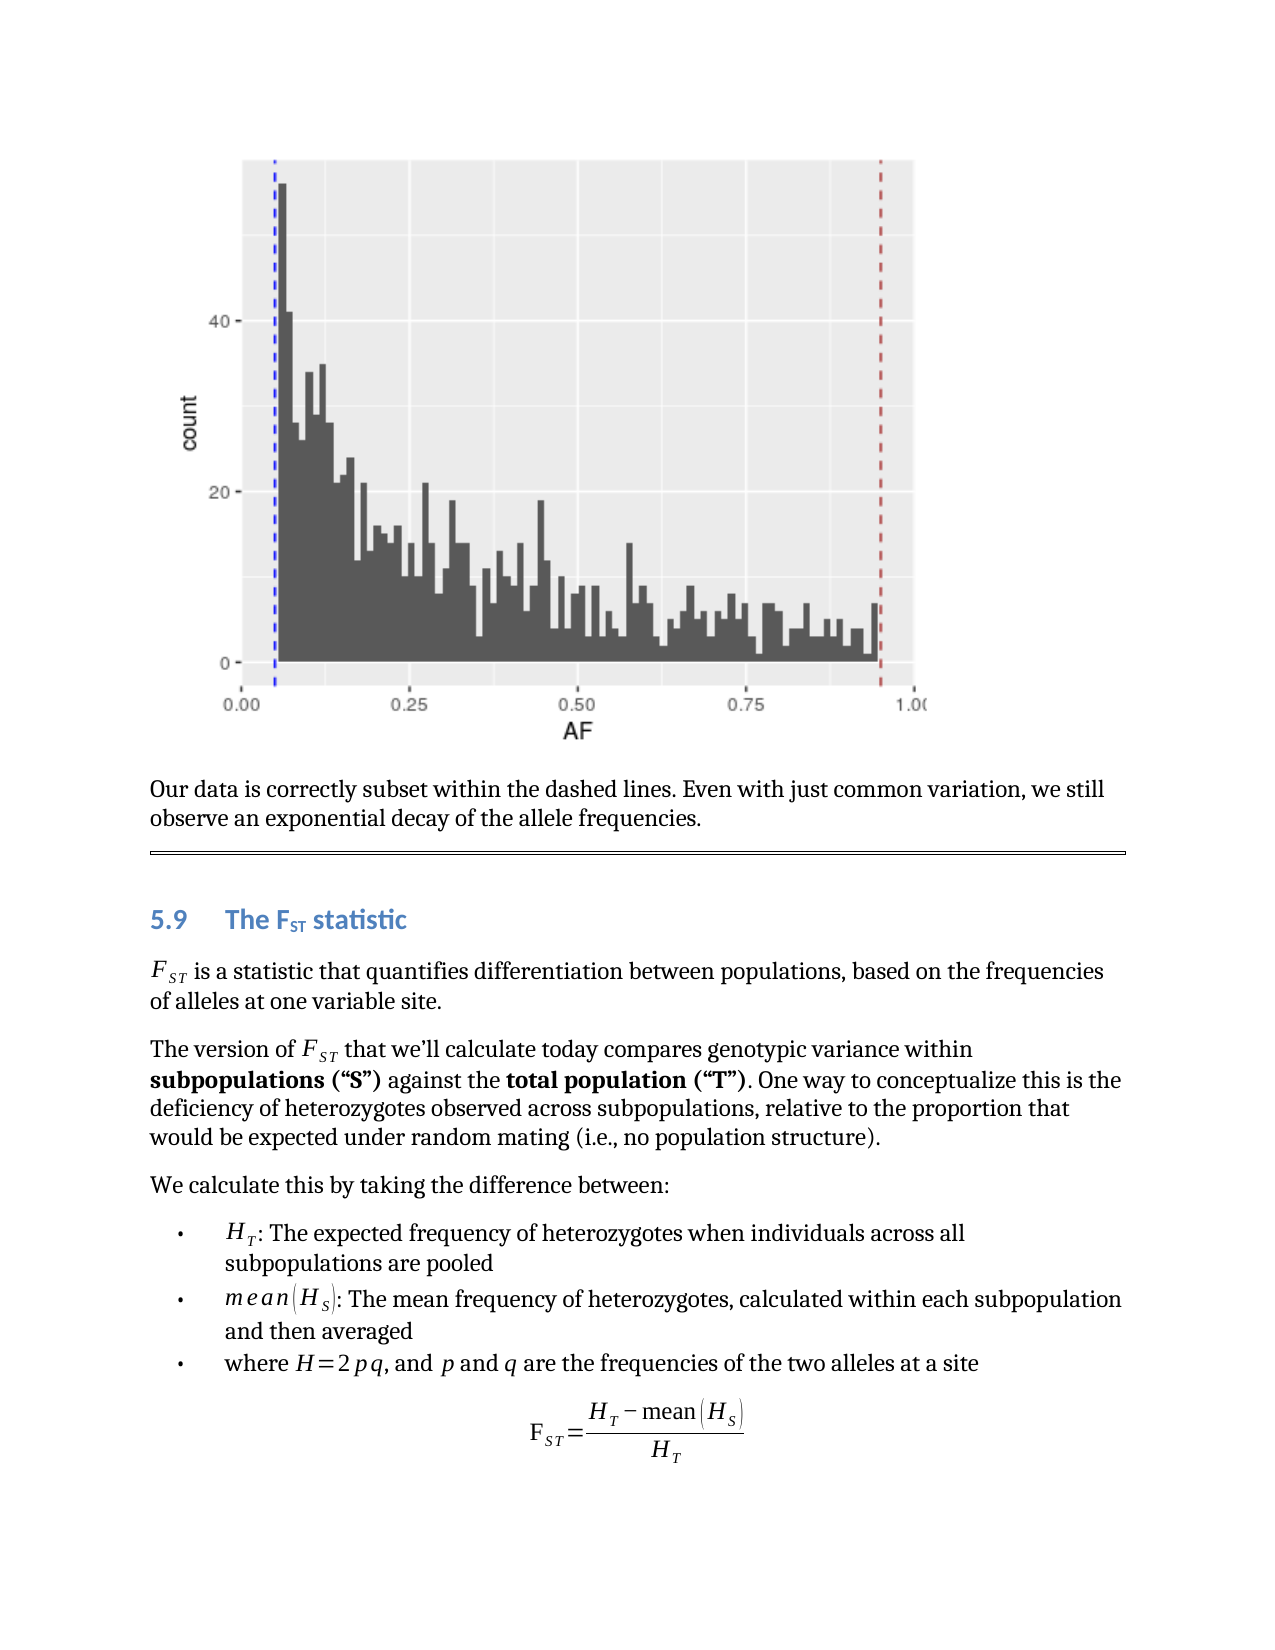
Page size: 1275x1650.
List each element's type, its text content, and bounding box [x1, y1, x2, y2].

subtitle 5.9 The FST statistic [150, 901, 1125, 937]
list : The expected frequency of heterozygotes when individuals across all subpopulations are pooled [175, 1218, 1125, 1278]
text is a statistic that quantifies differentiation between populations, based on the frequencies of alleles at one variable site. [150, 955, 1125, 1015]
text Our data is correctly subset within the dashed lines. Even with just common variation, we still observe an exponential decay of the allele frequencies. [150, 775, 1125, 833]
text We calculate this by taking the difference between: [150, 1171, 1125, 1199]
text The version of that we’ll calculate today compares genotypic variance within subpopulations (“S”) against the total population (“T”). One way to conceptualize this is the deficiency of heterozygotes observed across subpopulations, relative to the proportion that would be expected under random mating (i.e., no population structure). [150, 1034, 1125, 1152]
list where , and and are the frequencies of the two alleles at a site [175, 1349, 1125, 1378]
picture [168, 150, 927, 757]
list : The mean frequency of heterozygotes, calculated within each subpopulation and then averaged [175, 1282, 1125, 1345]
